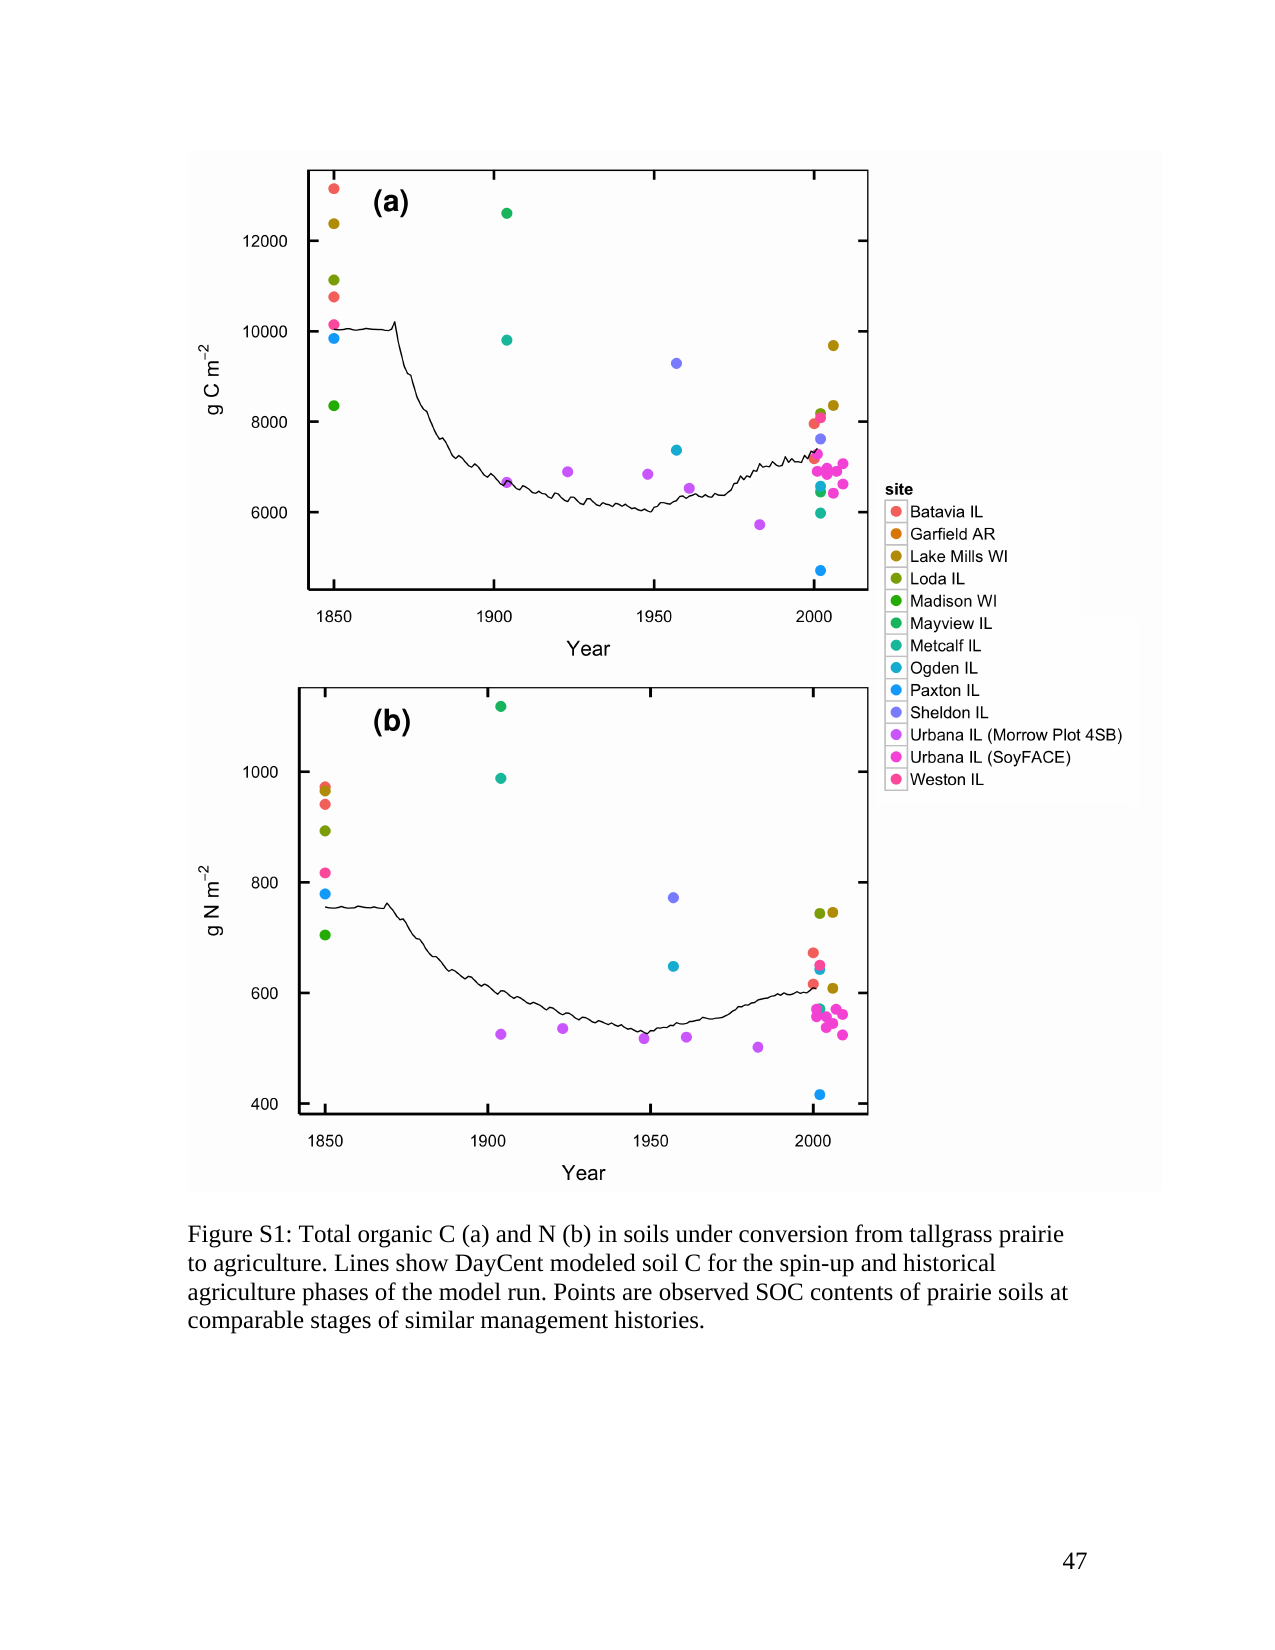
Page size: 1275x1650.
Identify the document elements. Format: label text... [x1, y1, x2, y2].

text Figure S1: Total organic C (a) and N (b) in soils under conversion from tallgrass prairie to agriculture. Lines show DayCent modeled soil C for the spin-up and historical agriculture phases of the model run. Points are observed SOC contents of prairie soils at comparable stages of similar management histories. [187, 1219, 1087, 1334]
picture [187, 150, 1163, 1191]
